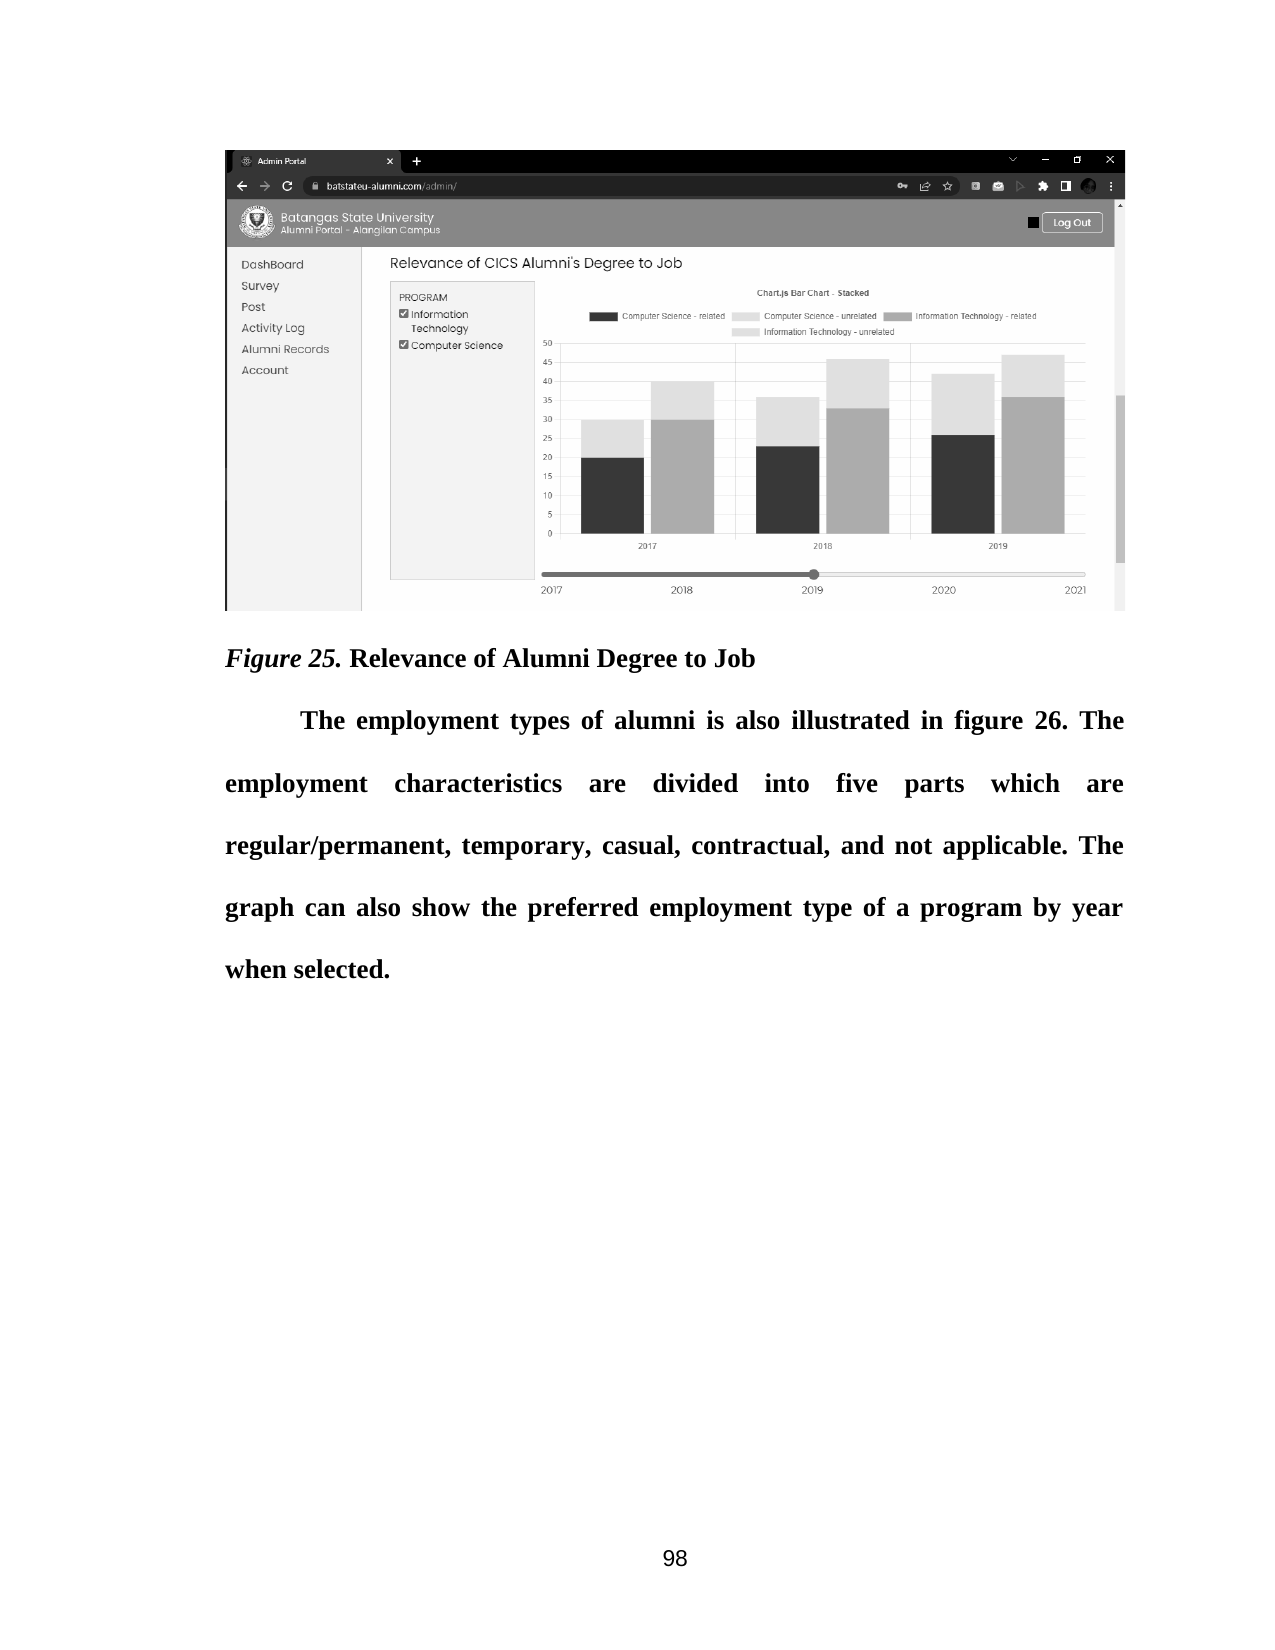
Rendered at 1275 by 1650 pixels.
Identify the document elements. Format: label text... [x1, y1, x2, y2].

text Figure 25. Relevance of Alumni Degree to Job [225, 611, 1125, 673]
text The employment types of alumni is also illustrated in figure 26. The employment characteristics are divided into five parts which are regular/permanent, temporary, casual, contractual, and not applicable. The graph can also show the preferred employment type of a program by year when selected. [225, 704, 1125, 985]
picture [225, 150, 1125, 611]
